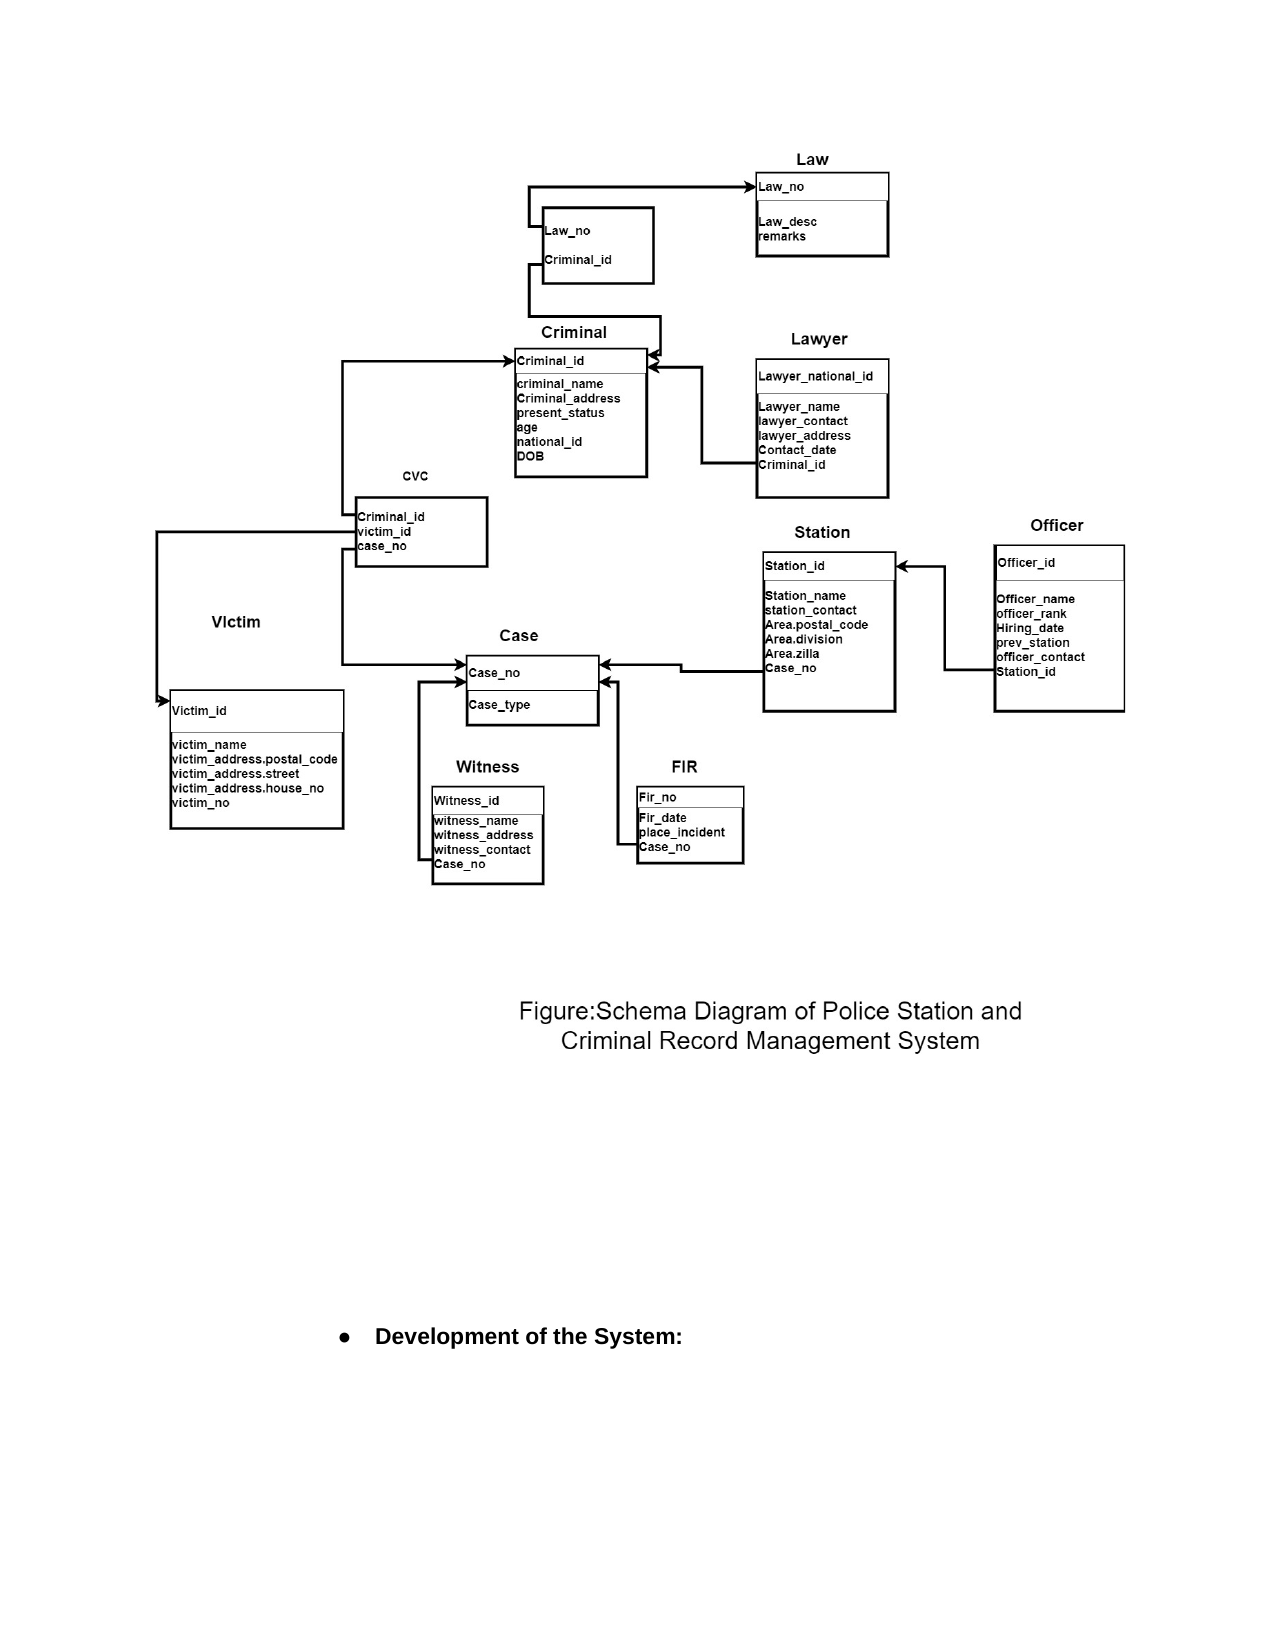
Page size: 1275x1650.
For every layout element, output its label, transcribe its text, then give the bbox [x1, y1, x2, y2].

picture [150, 150, 1125, 1077]
list Development of the System: [337, 1323, 1125, 1349]
